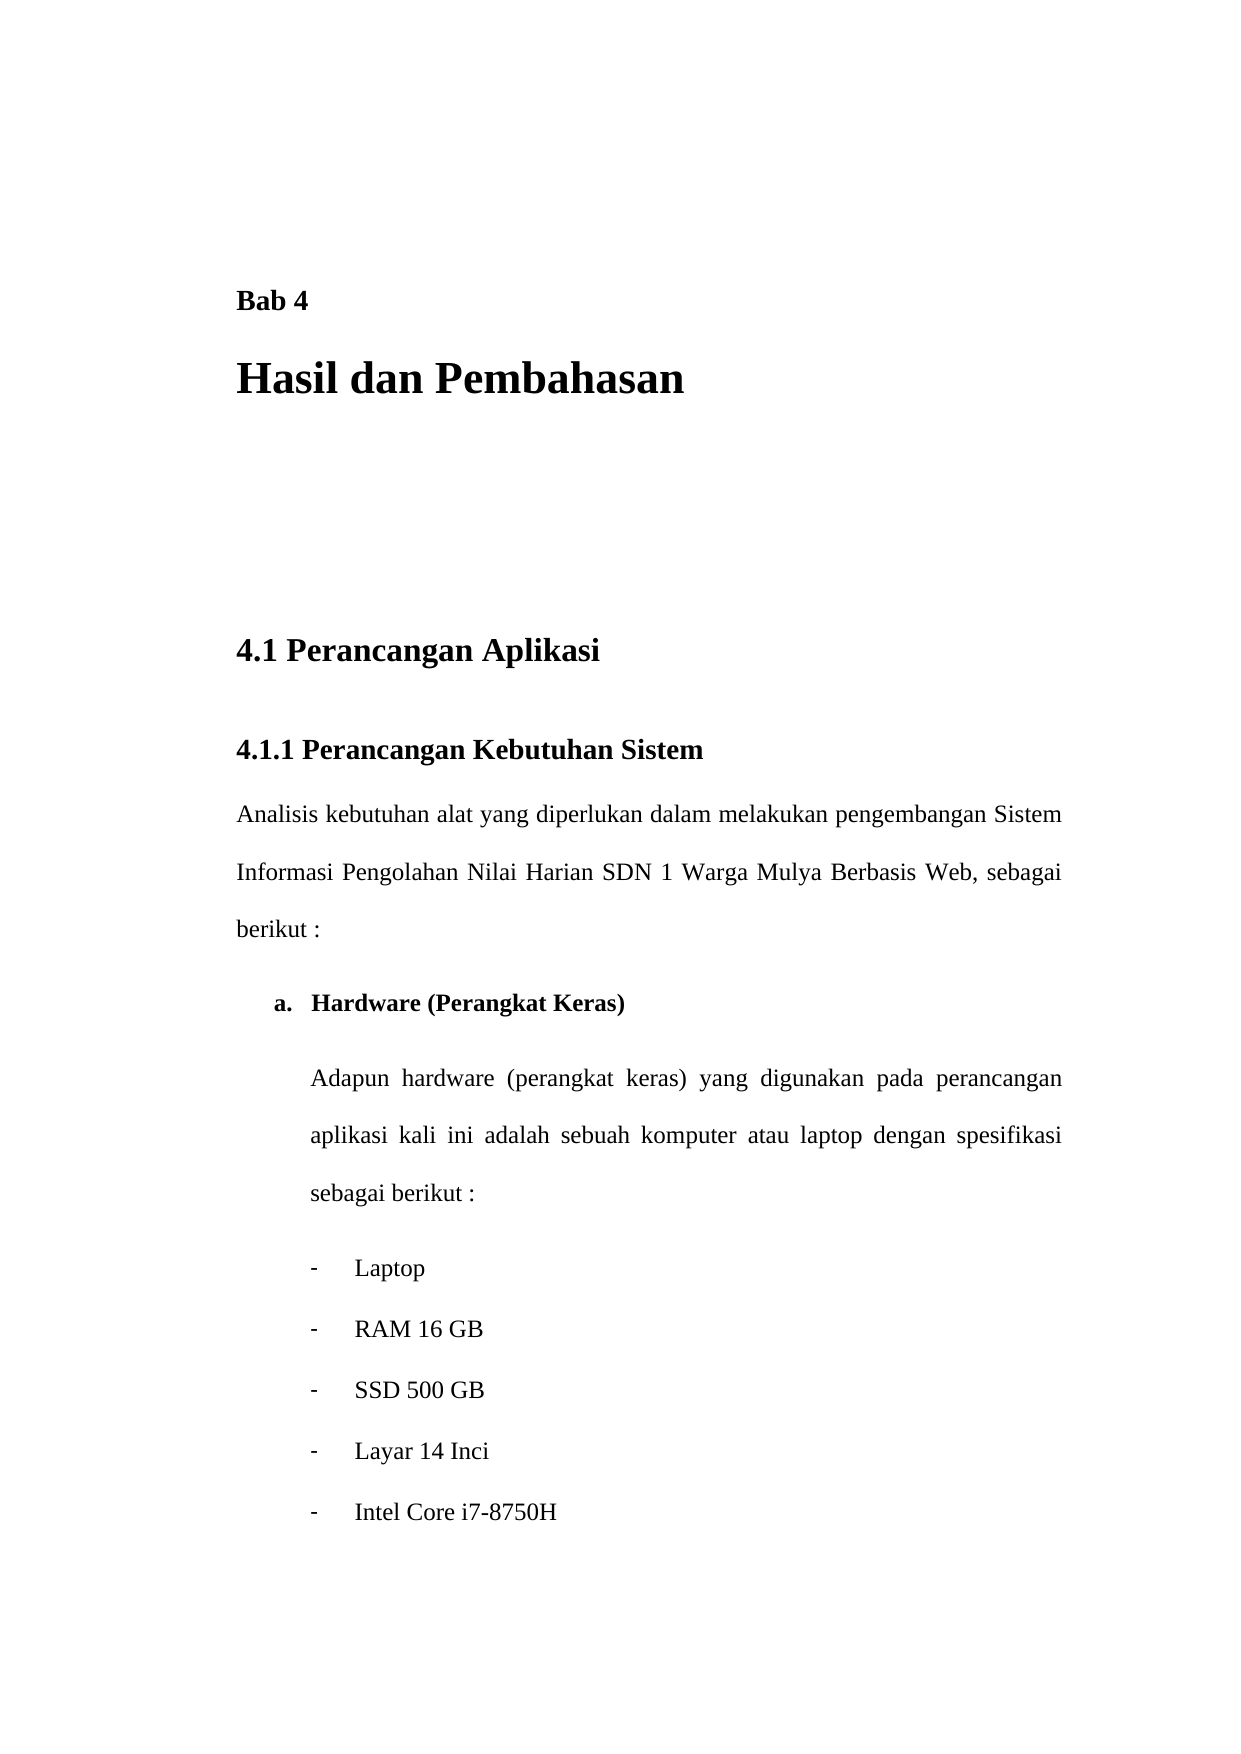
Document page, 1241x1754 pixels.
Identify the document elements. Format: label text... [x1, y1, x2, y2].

subtitle 4.1 Perancangan Aplikasi [236, 631, 1063, 669]
list Laptop [310, 1252, 1063, 1282]
list RAM 16 GB [310, 1313, 1063, 1343]
list SSD 500 GB [310, 1374, 1063, 1404]
subtitle Bab 4 [236, 283, 1063, 317]
list Hardware (Perangkat Keras) [274, 988, 1063, 1017]
text Analisis kebutuhan alat yang diperlukan dalam melakukan pengembangan Sistem Informasi Pengolahan Nilai Harian SDN 1 Warga Mulya Berbasis Web, sebagai berikut : [236, 799, 1063, 943]
text Adapun hardware (perangkat keras) yang digunakan pada perancangan aplikasi kali ini adalah sebuah komputer atau laptop dengan spesifikasi sebagai berikut : [310, 1063, 1063, 1206]
list Layar 14 Inci [310, 1435, 1063, 1466]
list Intel Core i7-8750H [310, 1496, 1063, 1527]
subtitle 4.1.1 Perancangan Kebutuhan Sistem [236, 732, 1063, 766]
subtitle Hasil dan Pembahasan [236, 350, 1063, 403]
